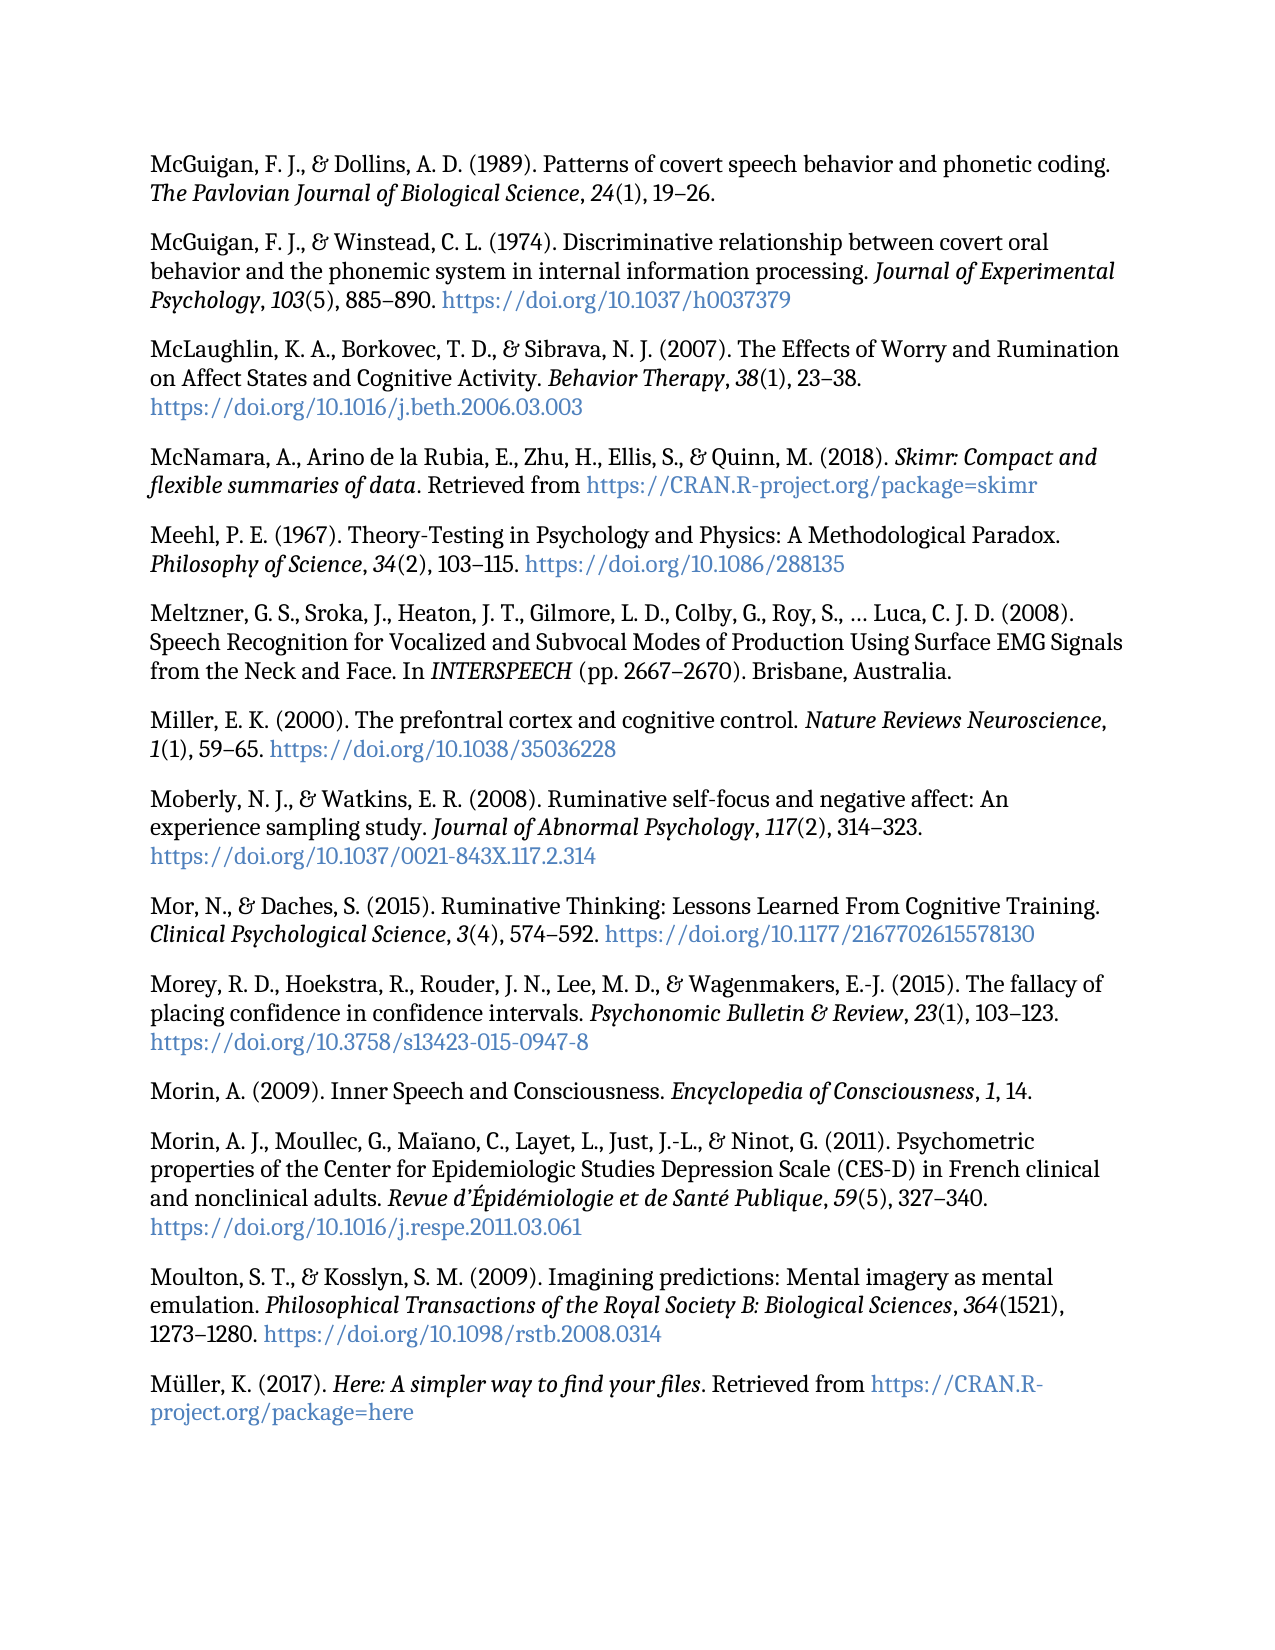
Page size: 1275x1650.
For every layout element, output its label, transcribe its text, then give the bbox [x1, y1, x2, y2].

text McLaughlin, K. A., Borkovec, T. D., & Sibrava, N. J. (2007). The Effects of Worry and Rumination on Affect States and Cognitive Activity. Behavior Therapy, 38(1), 23–38. https://doi.org/10.1016/j.beth.2006.03.003 [150, 335, 1125, 422]
text Morin, A. J., Moullec, G., Maïano, C., Layet, L., Just, J.-L., & Ninot, G. (2011). Psychometric properties of the Center for Epidemiologic Studies Depression Scale (CES-D) in French clinical and nonclinical adults. Revue d’Épidémiologie et de Santé Publique, 59(5), 327–340. https://doi.org/10.1016/j.respe.2011.03.061 [150, 1127, 1125, 1242]
text Meehl, P. E. (1967). Theory-Testing in Psychology and Physics: A Methodological Paradox. Philosophy of Science, 34(2), 103–115. https://doi.org/10.1086/288135 [150, 521, 1125, 578]
text Miller, E. K. (2000). The prefontral cortex and cognitive control. Nature Reviews Neuroscience, 1(1), 59–65. https://doi.org/10.1038/35036228 [150, 706, 1125, 764]
text McGuigan, F. J., & Winstead, C. L. (1974). Discriminative relationship between covert oral behavior and the phonemic system in internal information processing. Journal of Experimental Psychology, 103(5), 885–890. https://doi.org/10.1037/h0037379 [150, 228, 1125, 314]
text Mor, N., & Daches, S. (2015). Ruminative Thinking: Lessons Learned From Cognitive Training. Clinical Psychological Science, 3(4), 574–592. https://doi.org/10.1177/2167702615578130 [150, 892, 1125, 949]
text Morey, R. D., Hoekstra, R., Rouder, J. N., Lee, M. D., & Wagenmakers, E.-J. (2015). The fallacy of placing confidence in confidence intervals. Psychonomic Bulletin & Review, 23(1), 103–123. https://doi.org/10.3758/s13423-015-0947-8 [150, 970, 1125, 1056]
text Moberly, N. J., & Watkins, E. R. (2008). Ruminative self-focus and negative affect: An experience sampling study. Journal of Abnormal Psychology, 117(2), 314–323. https://doi.org/10.1037/0021-843X.117.2.314 [150, 784, 1125, 871]
text Müller, K. (2017). Here: A simpler way to find your files. Retrieved from https://CRAN.R-project.org/package=here [150, 1369, 1125, 1427]
text McGuigan, F. J., & Dollins, A. D. (1989). Patterns of covert speech behavior and phonetic coding. The Pavlovian Journal of Biological Science, 24(1), 19–26. [150, 150, 1125, 207]
text Meltzner, G. S., Sroka, J., Heaton, J. T., Gilmore, L. D., Colby, G., Roy, S., … Luca, C. J. D. (2008). Speech Recognition for Vocalized and Subvocal Modes of Production Using Surface EMG Signals from the Neck and Face. In INTERSPEECH (pp. 2667–2670). Brisbane, Australia. [150, 599, 1125, 685]
text Moulton, S. T., & Kosslyn, S. M. (2009). Imagining predictions: Mental imagery as mental emulation. Philosophical Transactions of the Royal Society B: Biological Sciences, 364(1521), 1273–1280. https://doi.org/10.1098/rstb.2008.0314 [150, 1262, 1125, 1349]
text Morin, A. (2009). Inner Speech and Consciousness. Encyclopedia of Consciousness, 1, 14. [150, 1077, 1125, 1106]
text McNamara, A., Arino de la Rubia, E., Zhu, H., Ellis, S., & Quinn, M. (2018). Skimr: Compact and flexible summaries of data. Retrieved from https://CRAN.R-project.org/package=skimr [150, 442, 1125, 500]
